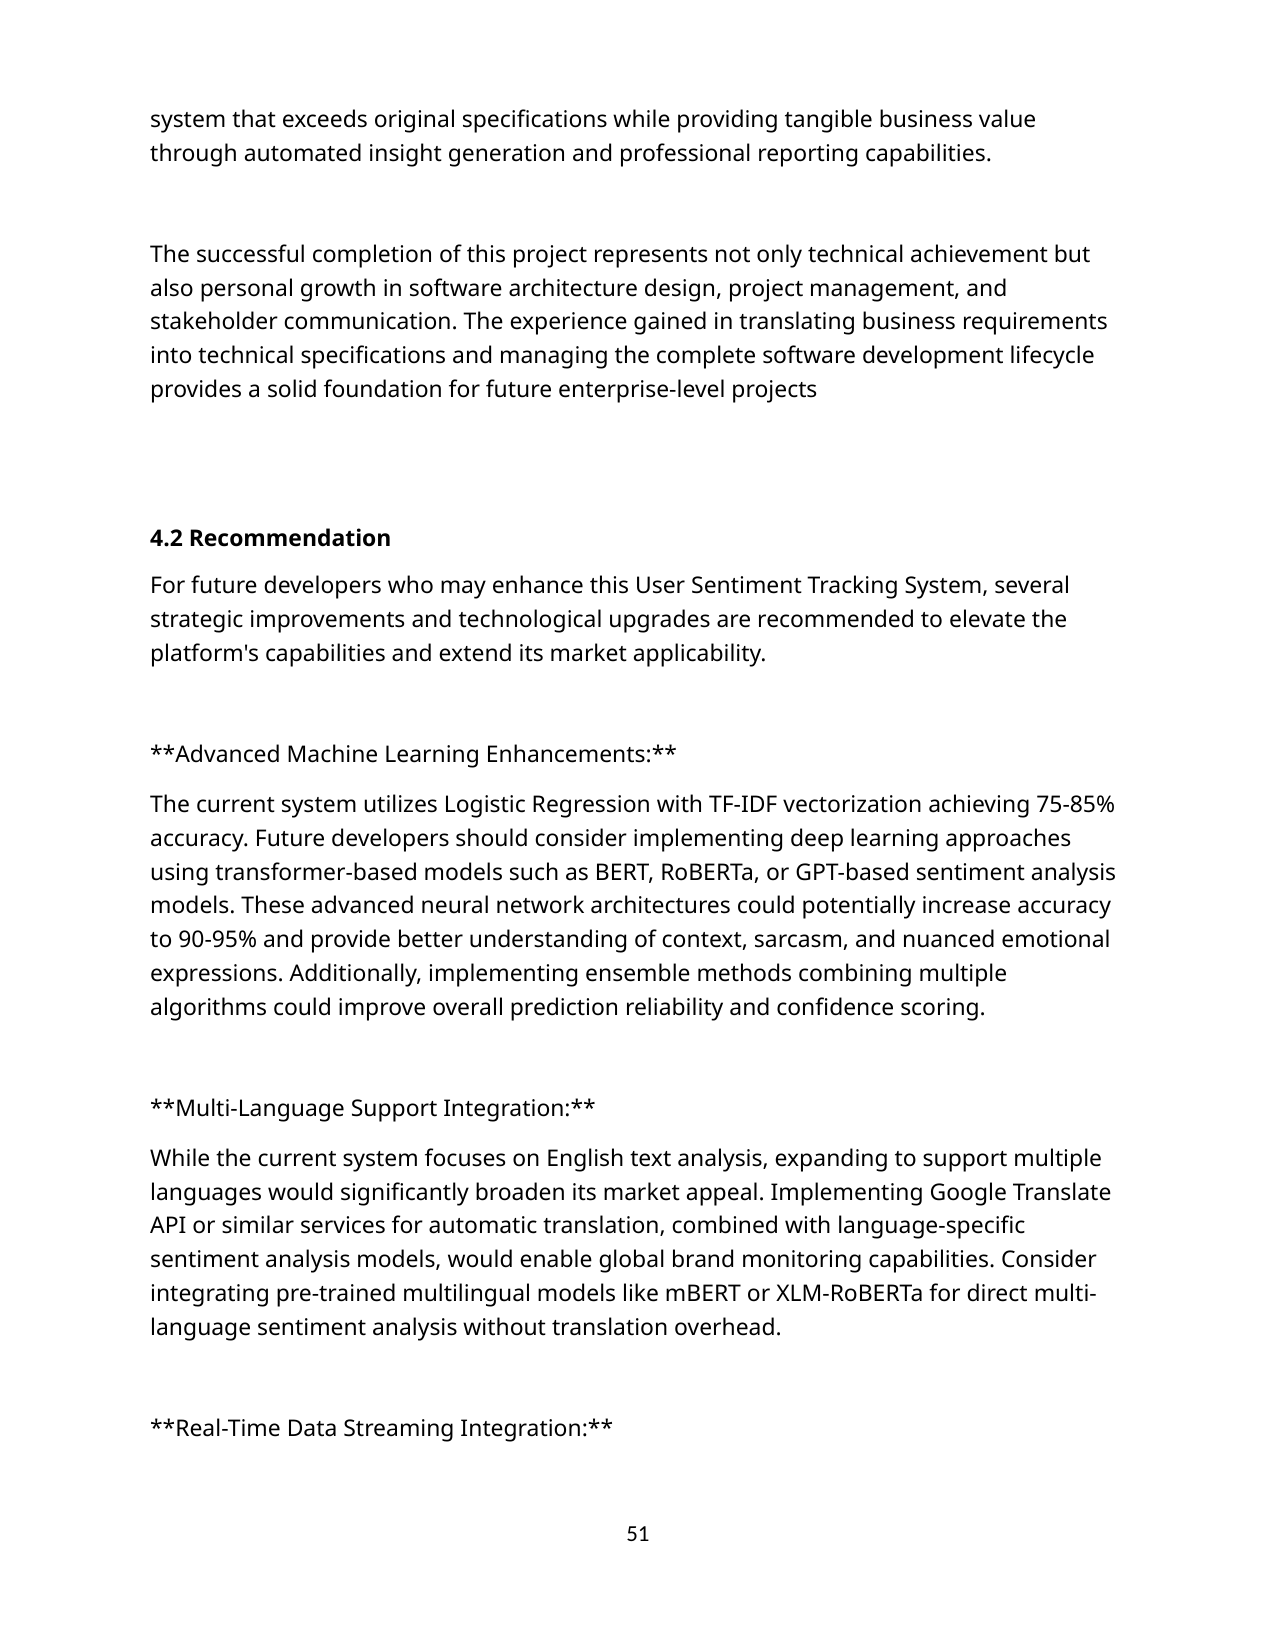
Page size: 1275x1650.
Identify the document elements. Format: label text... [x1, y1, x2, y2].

text The current system utilizes Logistic Regression with TF-IDF vectorization achieving 75-85% accuracy. Future developers should consider implementing deep learning approaches using transformer-based models such as BERT, RoBERTa, or GPT-based sentiment analysis models. These advanced neural network architectures could potentially increase accuracy to 90-95% and provide better understanding of context, sarcasm, and nuanced emotional expressions. Additionally, implementing ensemble methods combining multiple algorithms could improve overall prediction reliability and confidence scoring. [150, 788, 1125, 1022]
text For future developers who may enhance this User Sentiment Tracking System, several strategic improvements and technological upgrades are recommended to elevate the platform's capabilities and extend its market applicability. [150, 569, 1125, 668]
text 4.2 Recommendation [150, 521, 1125, 553]
text **Advanced Machine Learning Enhancements:** [150, 738, 1125, 769]
text While the current system focuses on English text analysis, expanding to support multiple languages would significantly broaden its market appeal. Implementing Google Translate API or similar services for automatic translation, combined with language-specific sentiment analysis models, would enable global brand monitoring capabilities. Consider integrating pre-trained multilingual models like mBERT or XLM-RoBERTa for direct multi-language sentiment analysis without translation overhead. [150, 1142, 1125, 1342]
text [150, 103, 1125, 168]
text **Real-Time Data Streaming Integration:** [150, 1411, 1125, 1443]
text The successful completion of this project represents not only technical achievement but also personal growth in software architecture design, project management, and stakeholder communication. The experience gained in translating business requirements into technical specifications and managing the complete software development lifecycle provides a solid foundation for future enterprise-level projects [150, 238, 1125, 404]
text **Multi-Language Support Integration:** [150, 1091, 1125, 1123]
